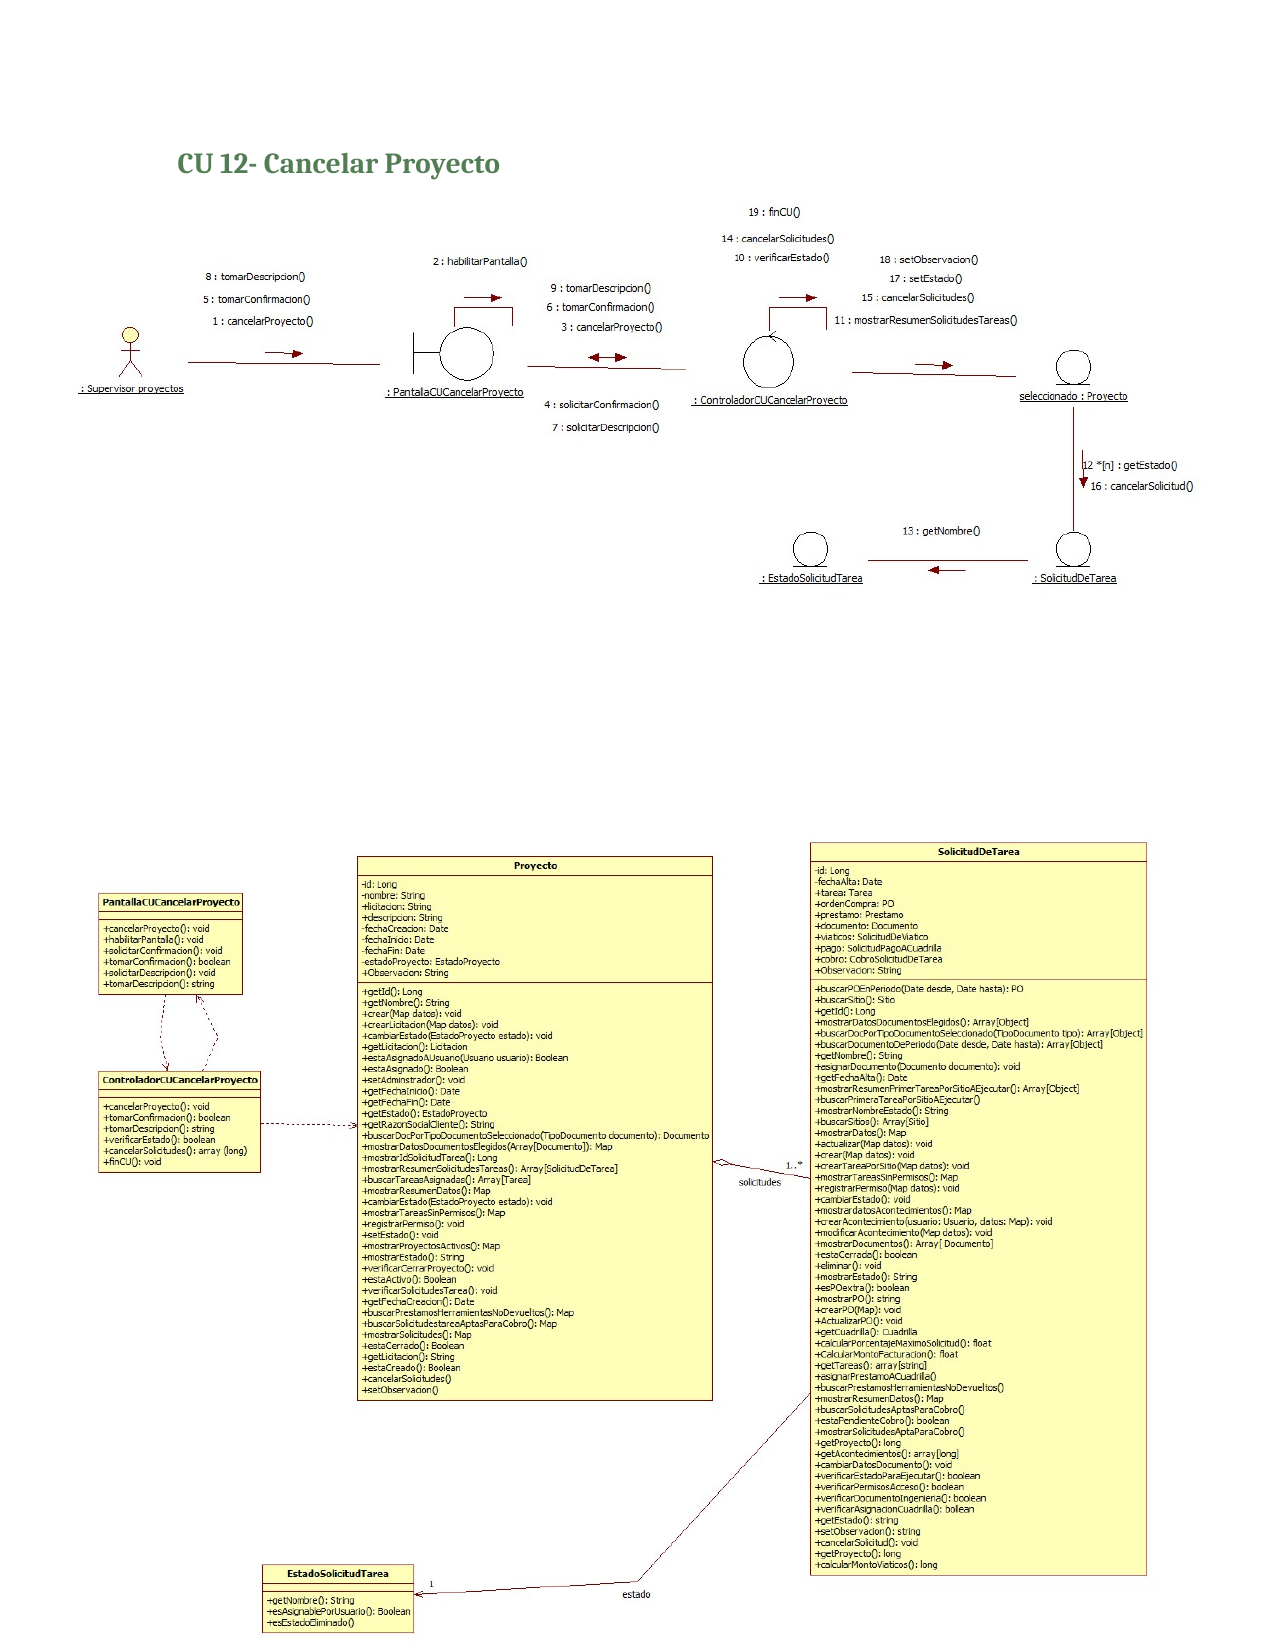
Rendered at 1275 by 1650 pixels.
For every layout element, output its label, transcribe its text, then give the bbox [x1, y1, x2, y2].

subtitle CU 12- Cancelar Proyecto [177, 148, 1098, 181]
picture [54, 187, 1207, 605]
picture [81, 825, 1160, 1647]
